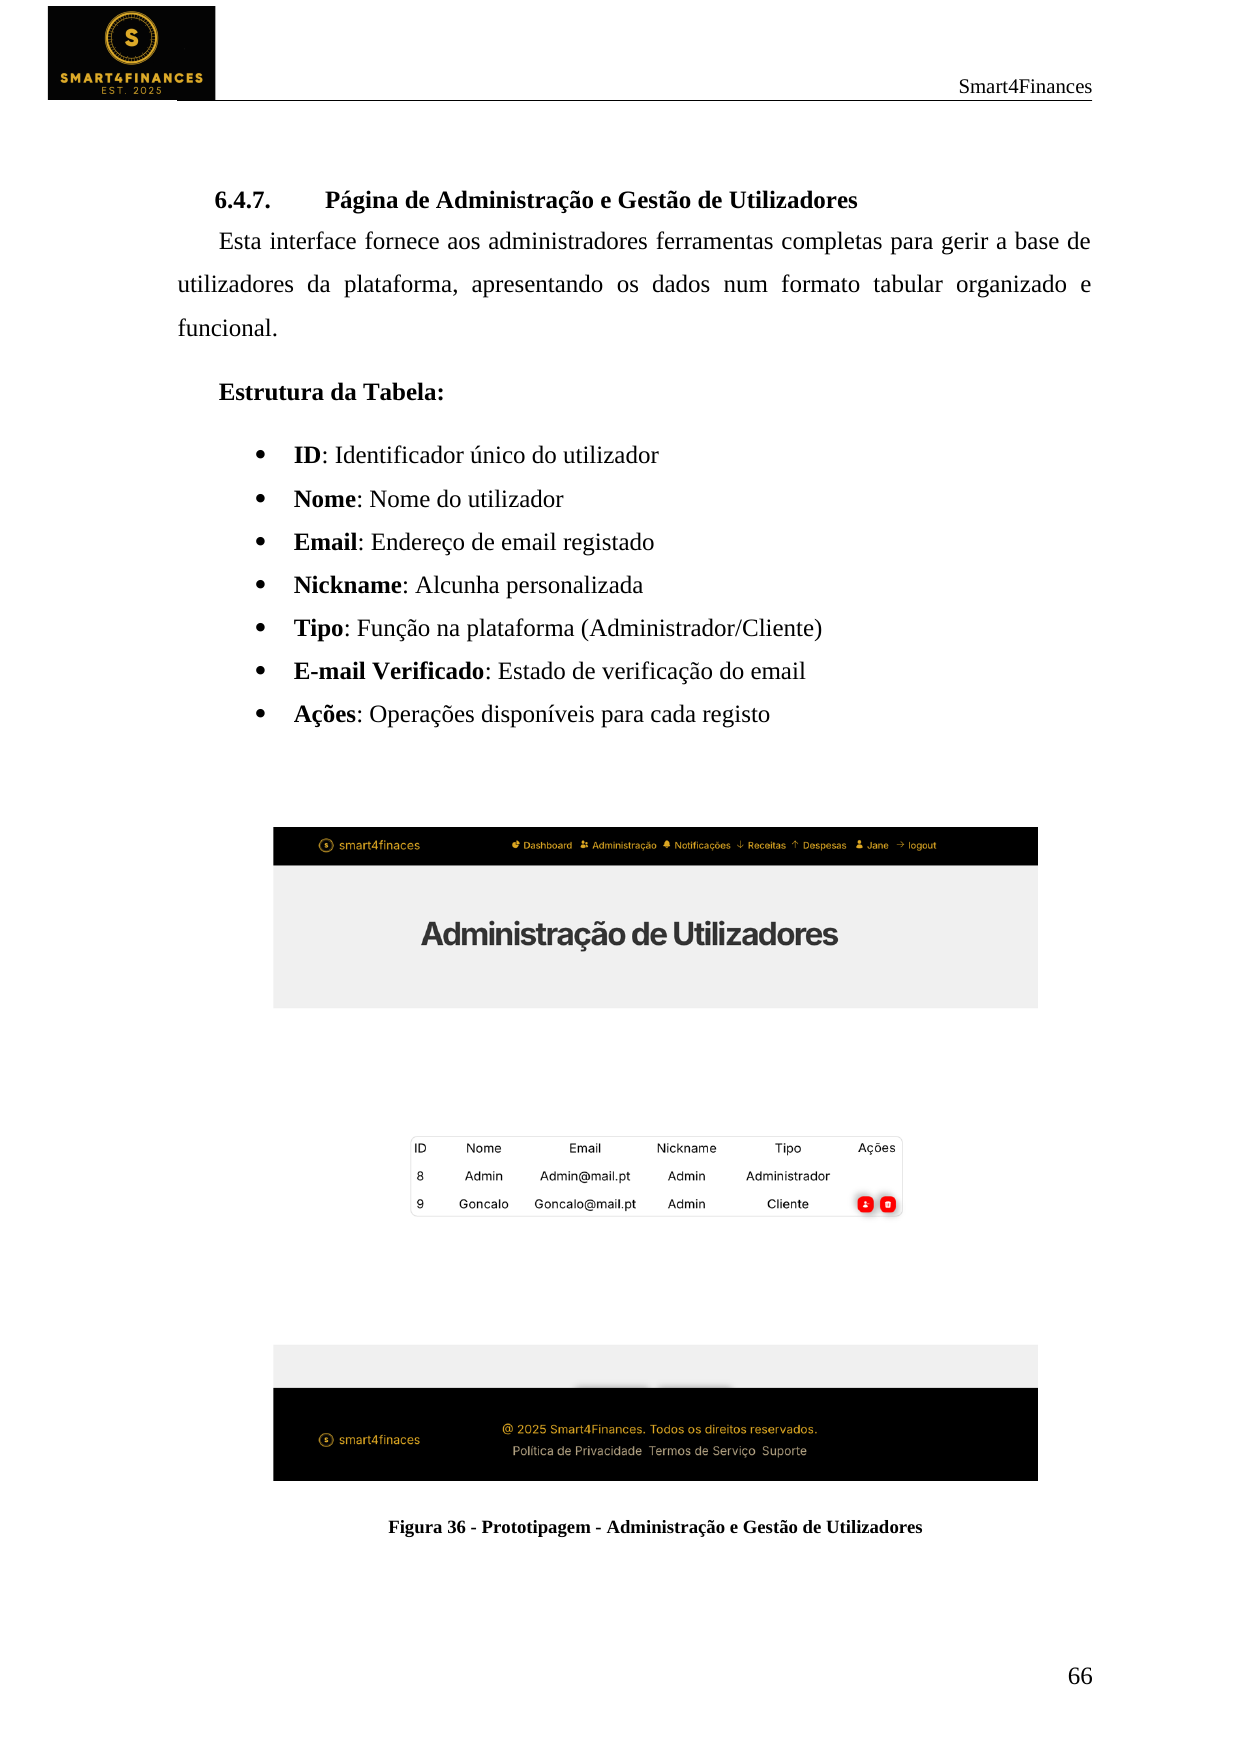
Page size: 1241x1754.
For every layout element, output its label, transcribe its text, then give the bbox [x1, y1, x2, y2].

text Estrutura da Tabela: [177, 377, 1092, 405]
list Tipo: Função na plataforma (Administrador/Cliente) [256, 613, 1092, 642]
subtitle Página de Administração e Gestão de Utilizadores [214, 185, 1092, 214]
list Nome: Nome do utilizador [256, 484, 1092, 512]
list Nickname: Alcunha personalizada [256, 570, 1092, 599]
picture [273, 827, 1038, 1481]
list E-mail Verificado: Estado de verificação do email [256, 656, 1092, 685]
list Email: Endereço de email registado [256, 527, 1092, 556]
picture [47, 6, 216, 100]
list ID: Identificador único do utilizador [256, 441, 1092, 469]
text Esta interface fornece aos administradores ferramentas completas para gerir a base de utilizadores da plataforma, apresentando os dados num formato tabular organizado e funcional. [177, 226, 1092, 341]
list Ações: Operações disponíveis para cada registo [256, 699, 1092, 728]
